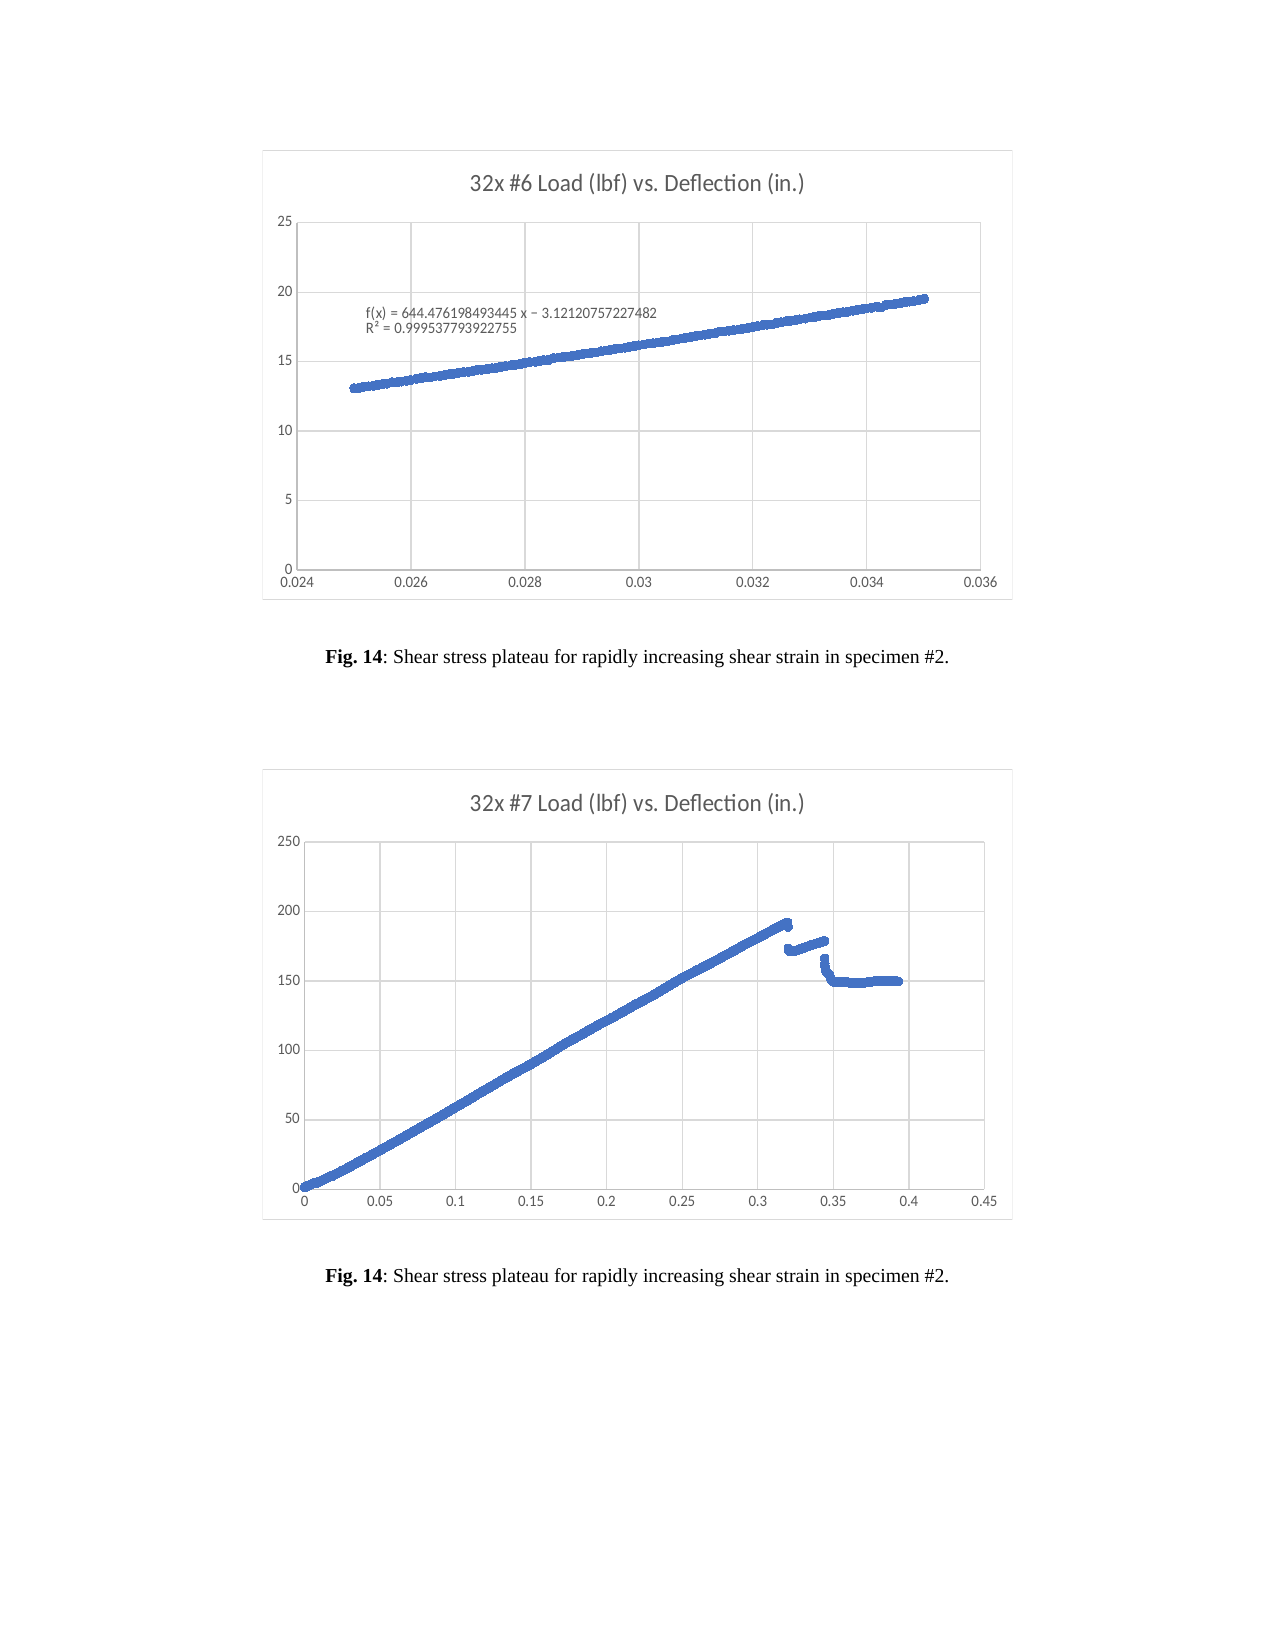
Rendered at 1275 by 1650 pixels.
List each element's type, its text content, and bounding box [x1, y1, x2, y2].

text Fig. 14: Shear stress plateau for rapidly increasing shear strain in specimen #2. [150, 1264, 1125, 1287]
text Fig. 14: Shear stress plateau for rapidly increasing shear strain in specimen #2. [150, 645, 1125, 667]
